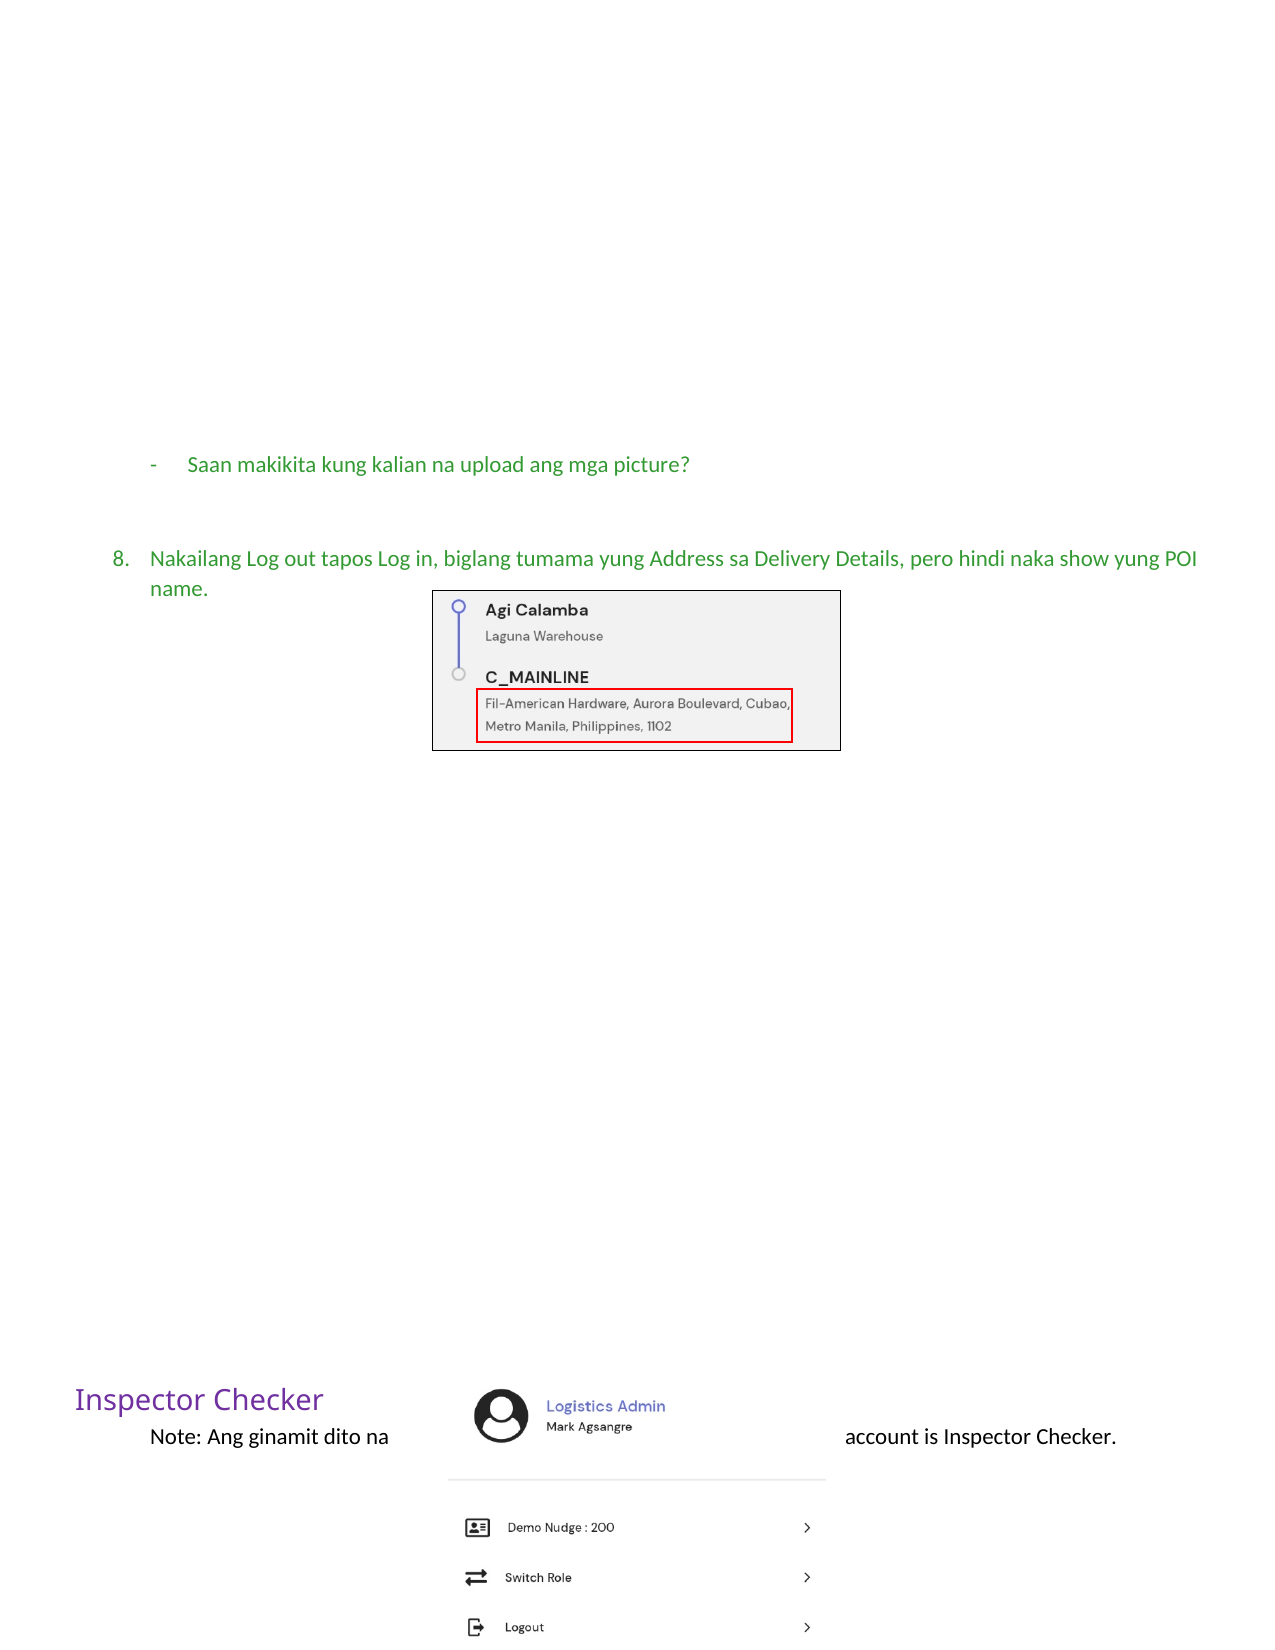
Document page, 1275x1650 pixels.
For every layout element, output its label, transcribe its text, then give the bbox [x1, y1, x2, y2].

text Note: Ang ginamit dito na account is Inspector Checker. [826, 1422, 1200, 1450]
picture [447, 1388, 826, 1650]
picture [433, 591, 840, 750]
list Nakailang Log out tapos Log in, biglang tumama yung Address sa Delivery Details, pero hindi naka show yung POI name. [112, 544, 1200, 602]
subtitle Inspector Checker [75, 1379, 1200, 1419]
list Saan makikita kung kalian na upload ang mga picture? [150, 450, 1200, 478]
text Note: Ang ginamit dito na account is Inspector Checker. [75, 1422, 447, 1450]
